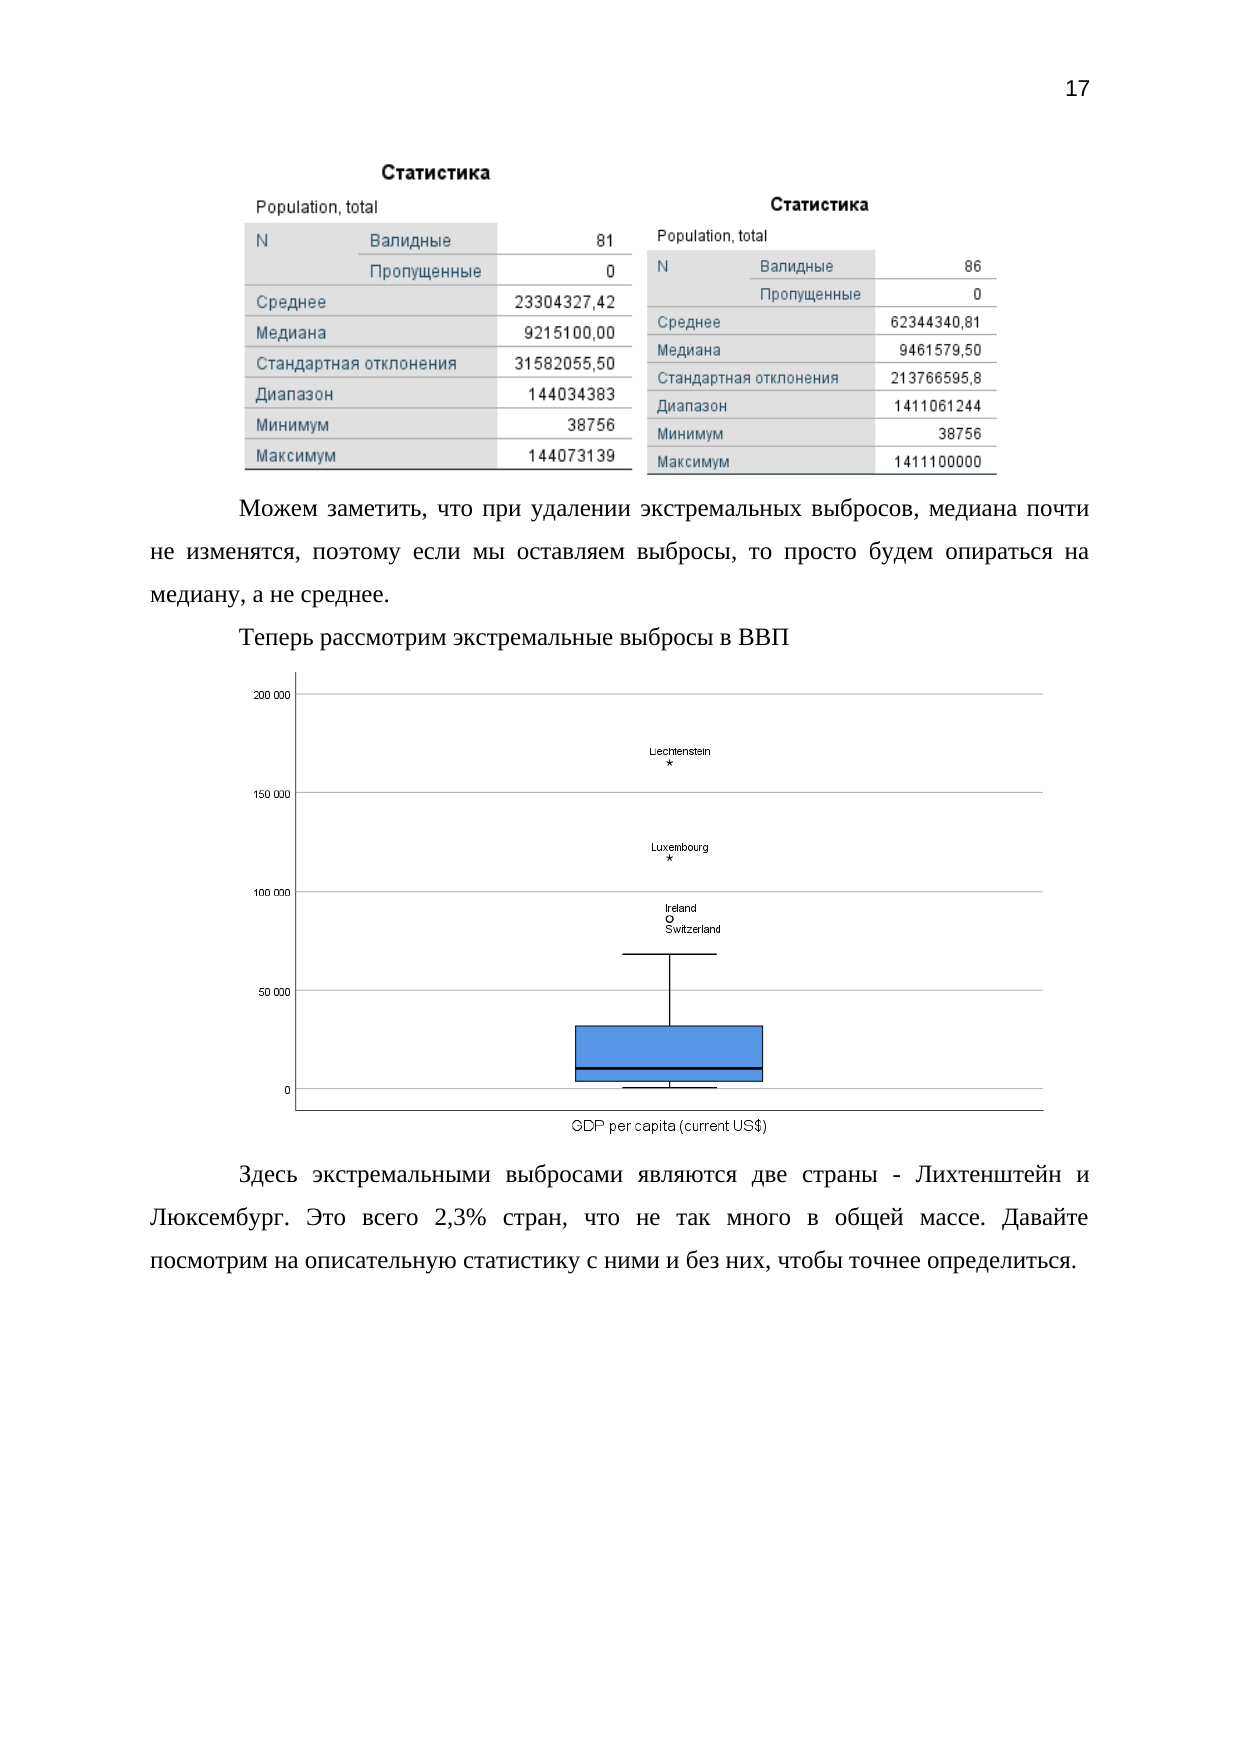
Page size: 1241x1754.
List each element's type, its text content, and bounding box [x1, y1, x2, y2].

picture [238, 150, 1007, 480]
picture [238, 665, 1053, 1146]
text Здесь экстремальными выбросами являются две страны - Лихтенштейн и Люксембург. Это всего 2,3% стран, что не так много в общей массе. Давайте посмотрим на описательную статистику с ними и без них, чтобы точнее определиться. [150, 1231, 1090, 1274]
text Теперь рассмотрим экстремальные выбросы в ВВП [150, 622, 1090, 651]
text Здесь экстремальными выбросами являются две страны - Лихтенштейн и Люксембург. Это всего 2,3% стран, что не так много в общей массе. Давайте посмотрим на описательную статистику с ними и без них, чтобы точнее определиться. [150, 1159, 1090, 1202]
text Можем заметить, что при удалении экстремальных выбросов, медиана почти не изменятся, поэтому если мы оставляем выбросы, то просто будем опираться на медиану, а не среднее. [150, 493, 1090, 536]
text Можем заметить, что при удалении экстремальных выбросов, медиана почти не изменятся, поэтому если мы оставляем выбросы, то просто будем опираться на медиану, а не среднее. [150, 565, 1090, 608]
